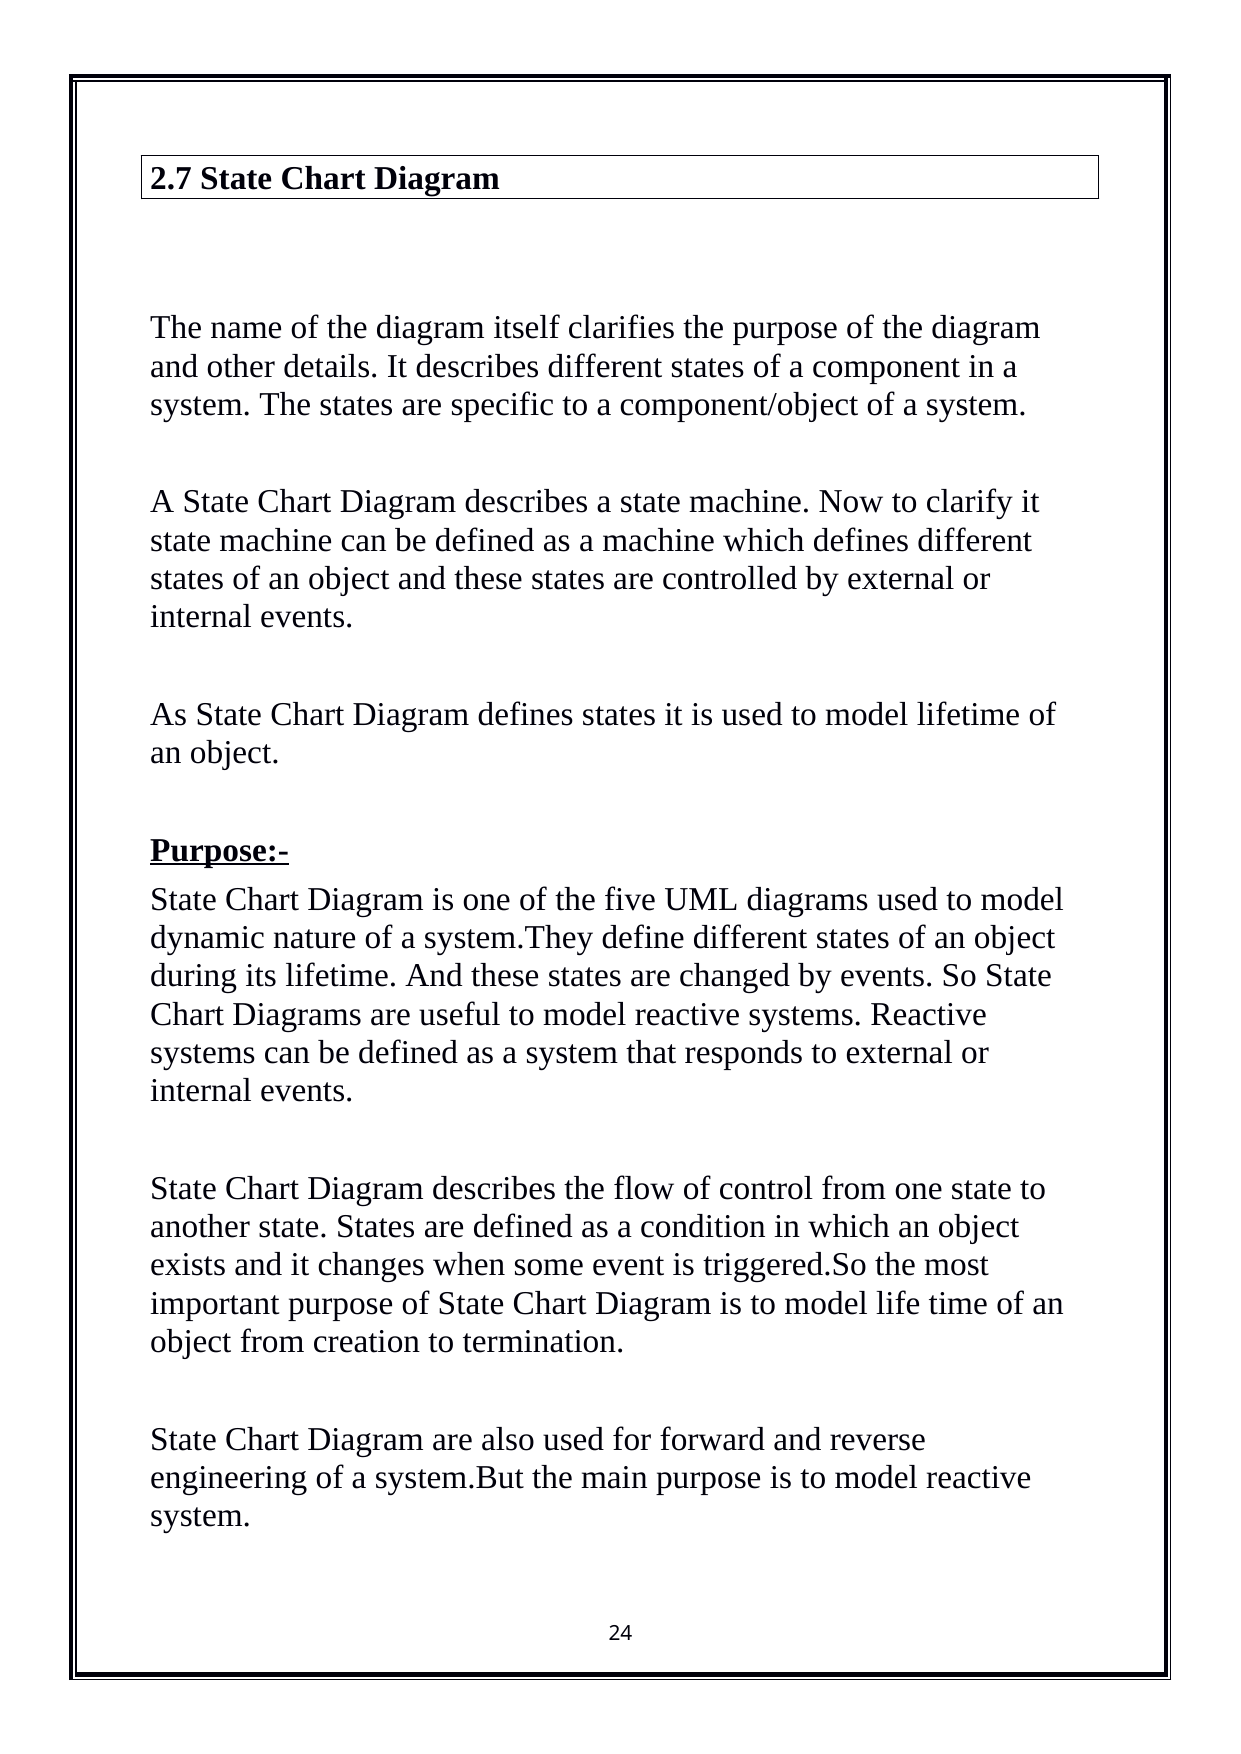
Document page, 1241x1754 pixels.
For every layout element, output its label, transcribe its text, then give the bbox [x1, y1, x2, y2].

text 2.7 State Chart Diagram [142, 156, 1098, 198]
text State Chart Diagram describes the flow of control from one state to another state. States are defined as a condition in which an object exists and it changes when some event is triggered.So the most important purpose of State Chart Diagram is to model life time of an object from creation to termination. [150, 1168, 1090, 1359]
text A State Chart Diagram describes a state machine. Now to clarify it state machine can be defined as a machine which defines different states of an object and these states are controlled by external or internal events. [150, 482, 1090, 635]
text As State Chart Diagram defines states it is used to model lifetime of an object. [150, 694, 1090, 771]
text State Chart Diagram are also used for forward and reverse engineering of a system.But the main purpose is to model reactive system. [150, 1419, 1090, 1534]
text The name of the diagram itself clarifies the purpose of the diagram and other details. It describes different states of a component in a system. The states are specific to a component/object of a system. [150, 307, 1090, 422]
text Purpose:- [150, 830, 1090, 868]
text State Chart Diagram is one of the five UML diagrams used to model dynamic nature of a system.They define different states of an object during its lifetime. And these states are changed by events. So State Chart Diagrams are useful to model reactive systems. Reactive systems can be defined as a system that responds to external or internal events. [150, 879, 1090, 1109]
